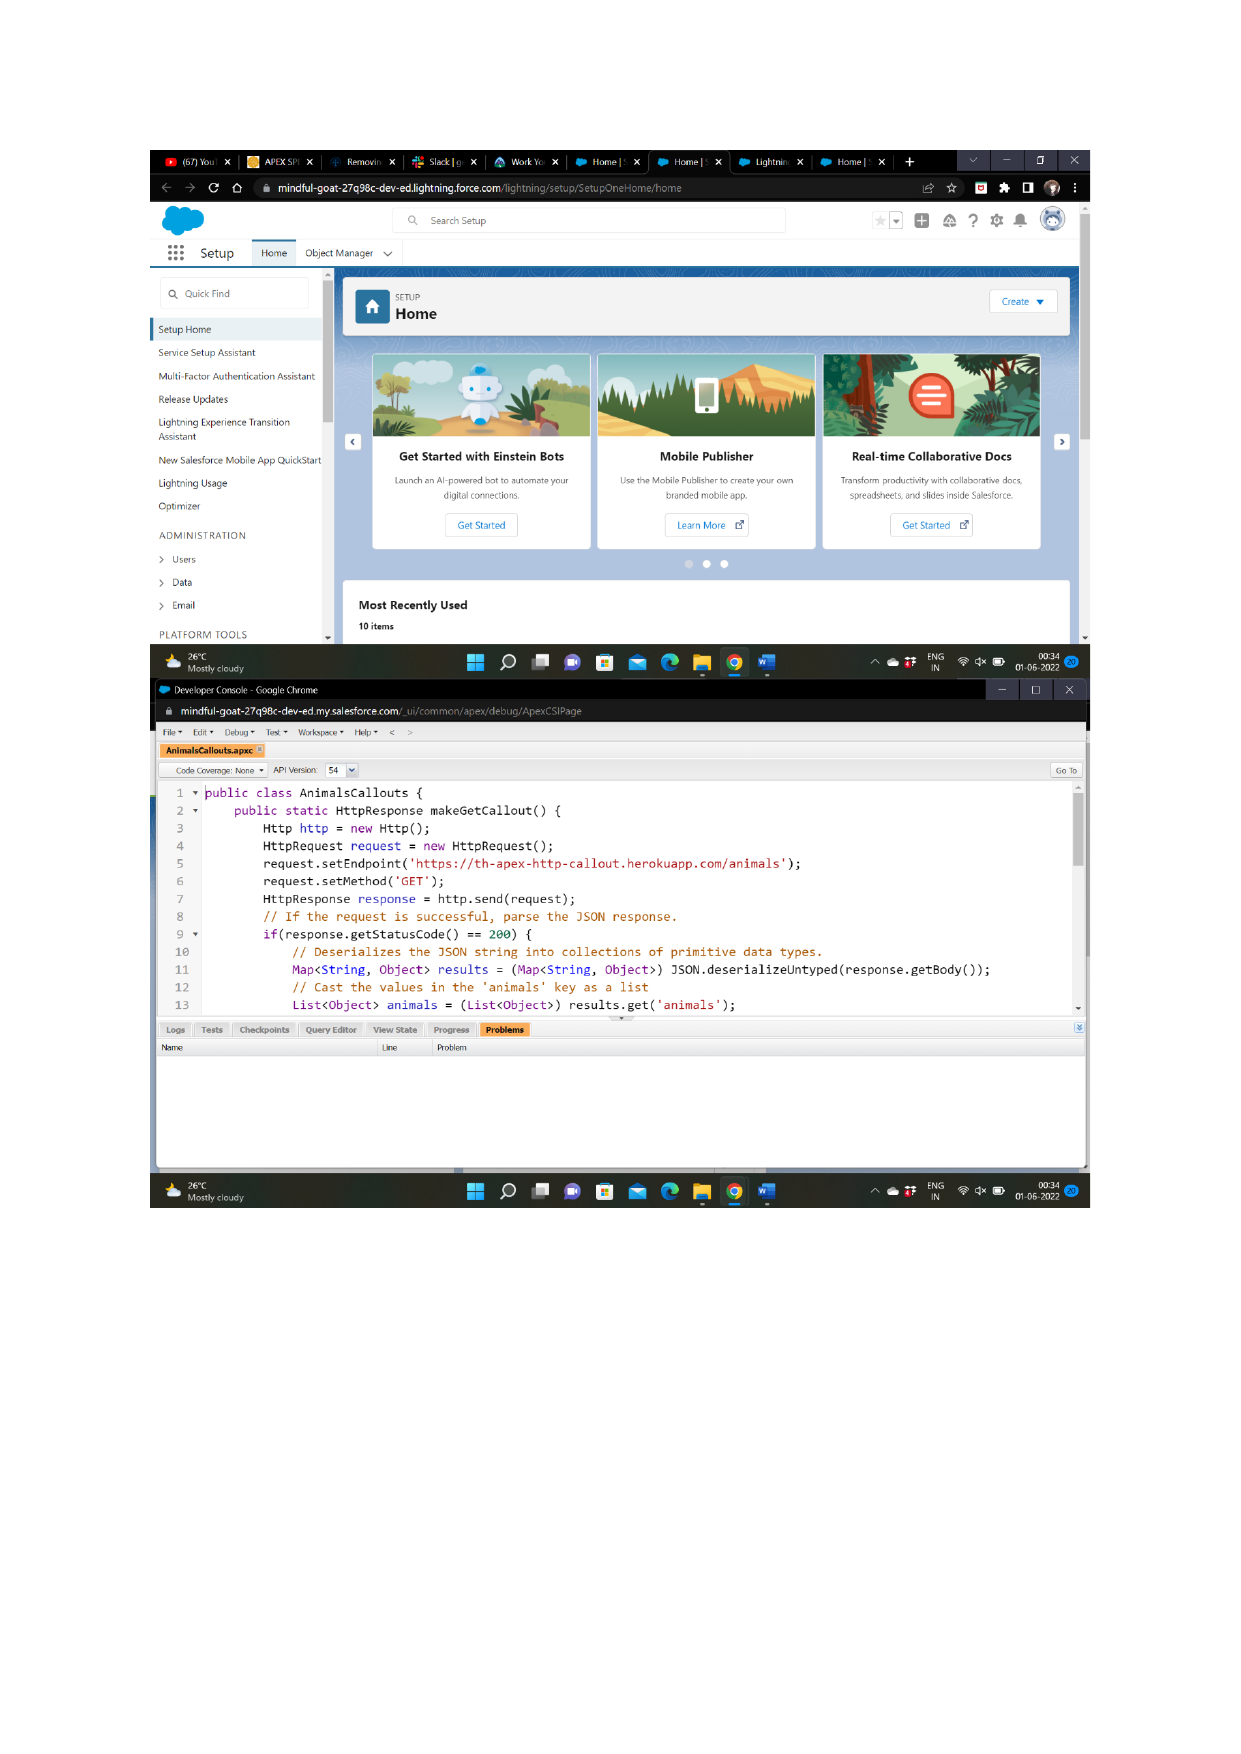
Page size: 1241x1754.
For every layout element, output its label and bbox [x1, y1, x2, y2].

picture [150, 150, 1091, 1208]
